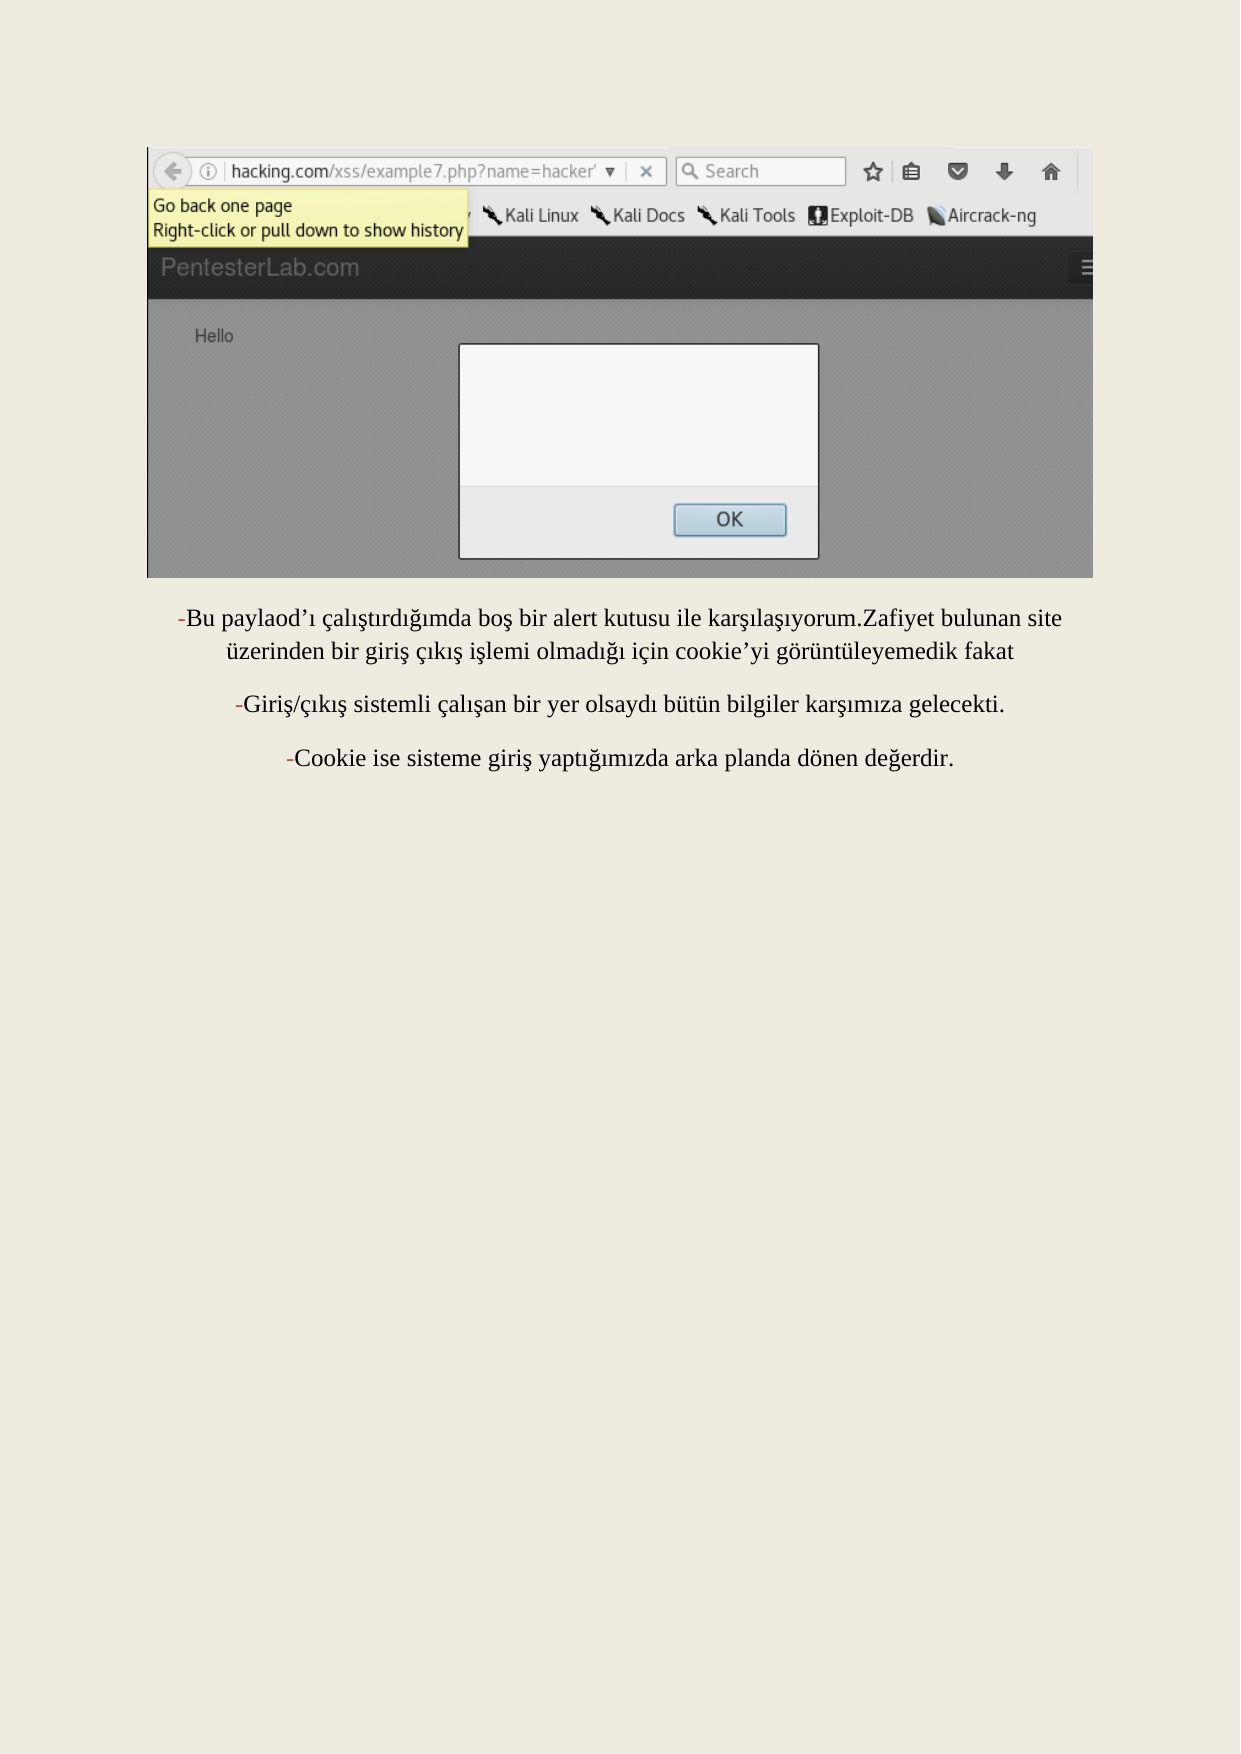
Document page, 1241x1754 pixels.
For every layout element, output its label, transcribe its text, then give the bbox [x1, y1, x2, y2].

text -Bu paylaod’ı çalıştırdığımda boş bir alert kutusu ile karşılaşıyorum.Zafiyet bulunan site üzerinden bir giriş çıkış işlemi olmadığı için cookie’yi görüntüleyemedik fakat [148, 603, 1093, 664]
text -Cookie ise sisteme giriş yaptığımızda arka planda dönen değerdir. [148, 743, 1093, 772]
text -Giriş/çıkış sistemli çalışan bir yer olsaydı bütün bilgiler karşımıza gelecekti. [148, 689, 1093, 718]
picture [147, 147, 1093, 578]
